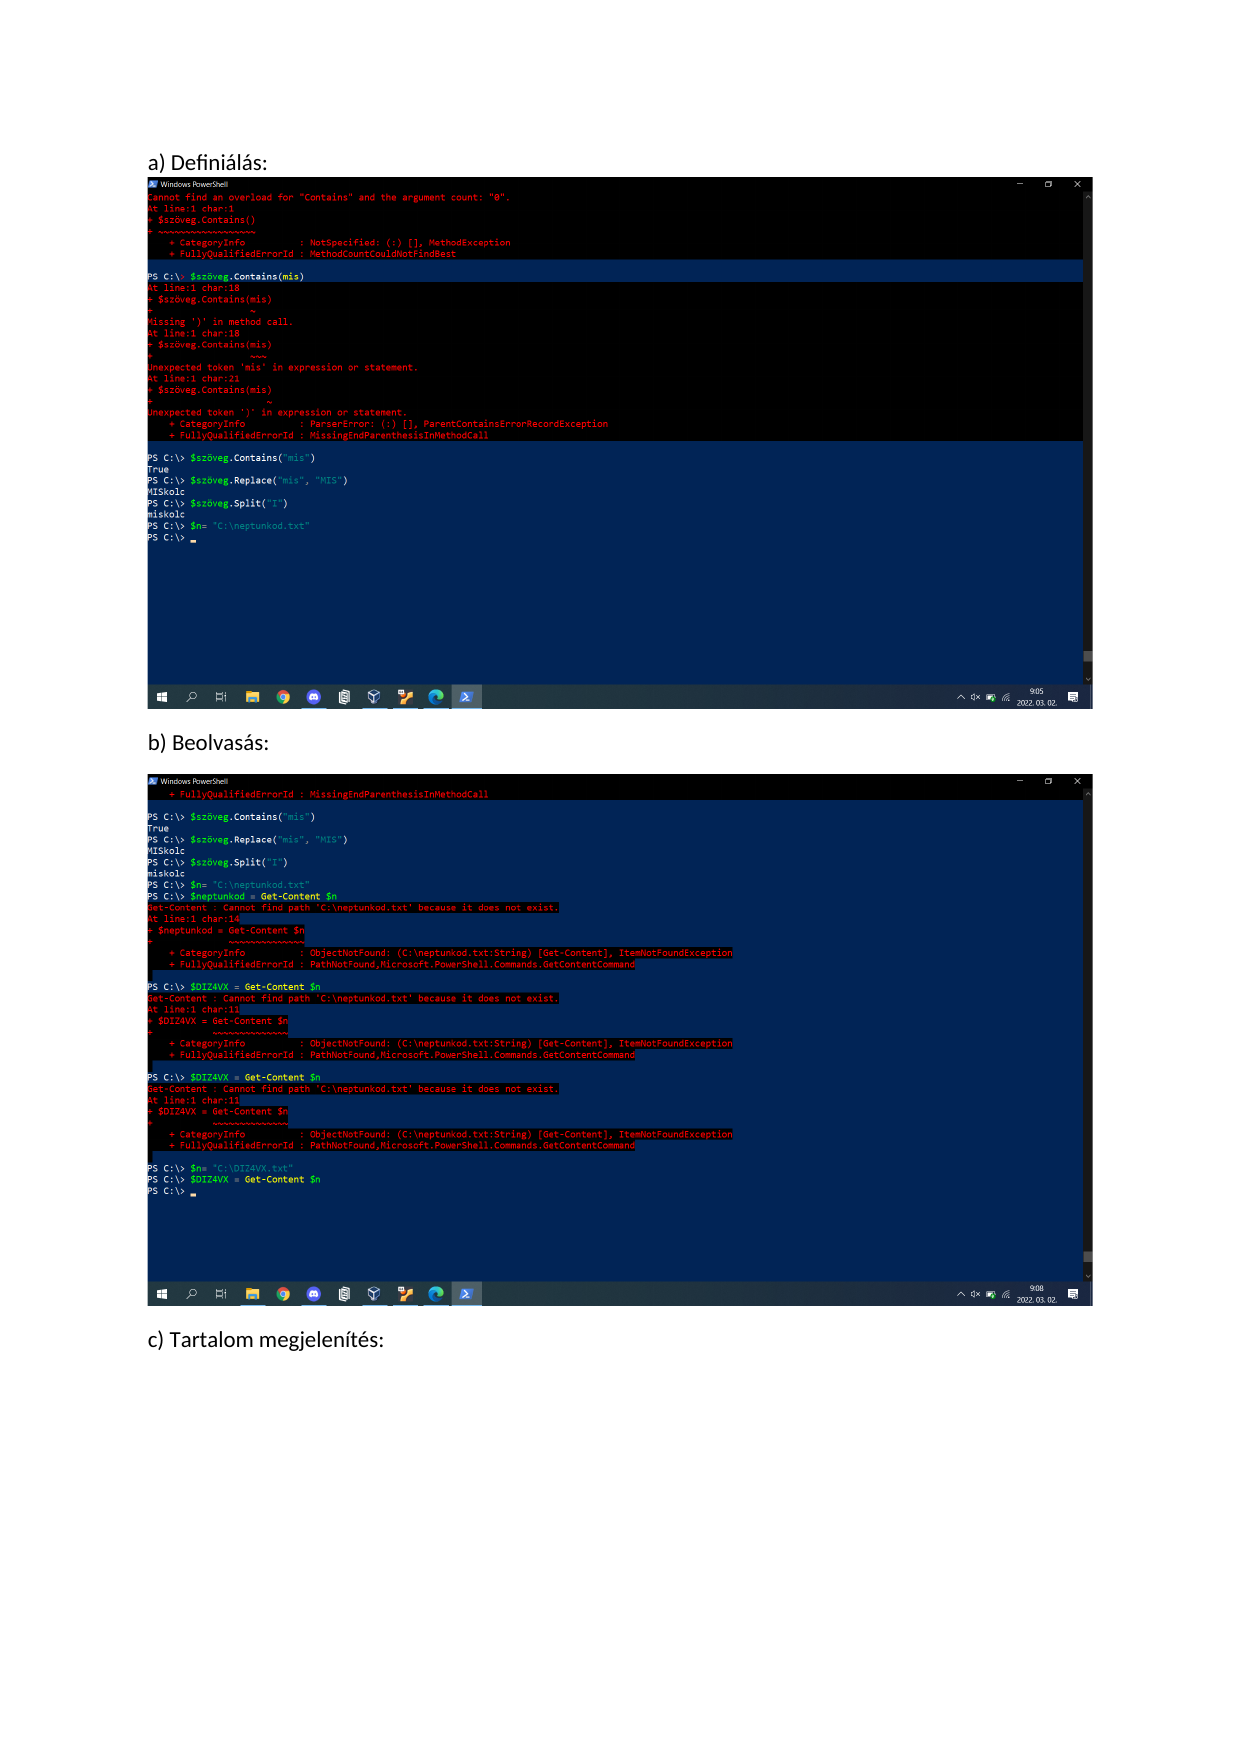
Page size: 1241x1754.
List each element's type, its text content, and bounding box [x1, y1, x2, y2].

text b) Beolvasás: [148, 728, 1093, 756]
picture [147, 177, 1093, 709]
text c) Tartalom megjelenítés: [148, 1325, 1093, 1353]
picture [147, 774, 1093, 1306]
text a) Definiálás: [148, 148, 1093, 177]
